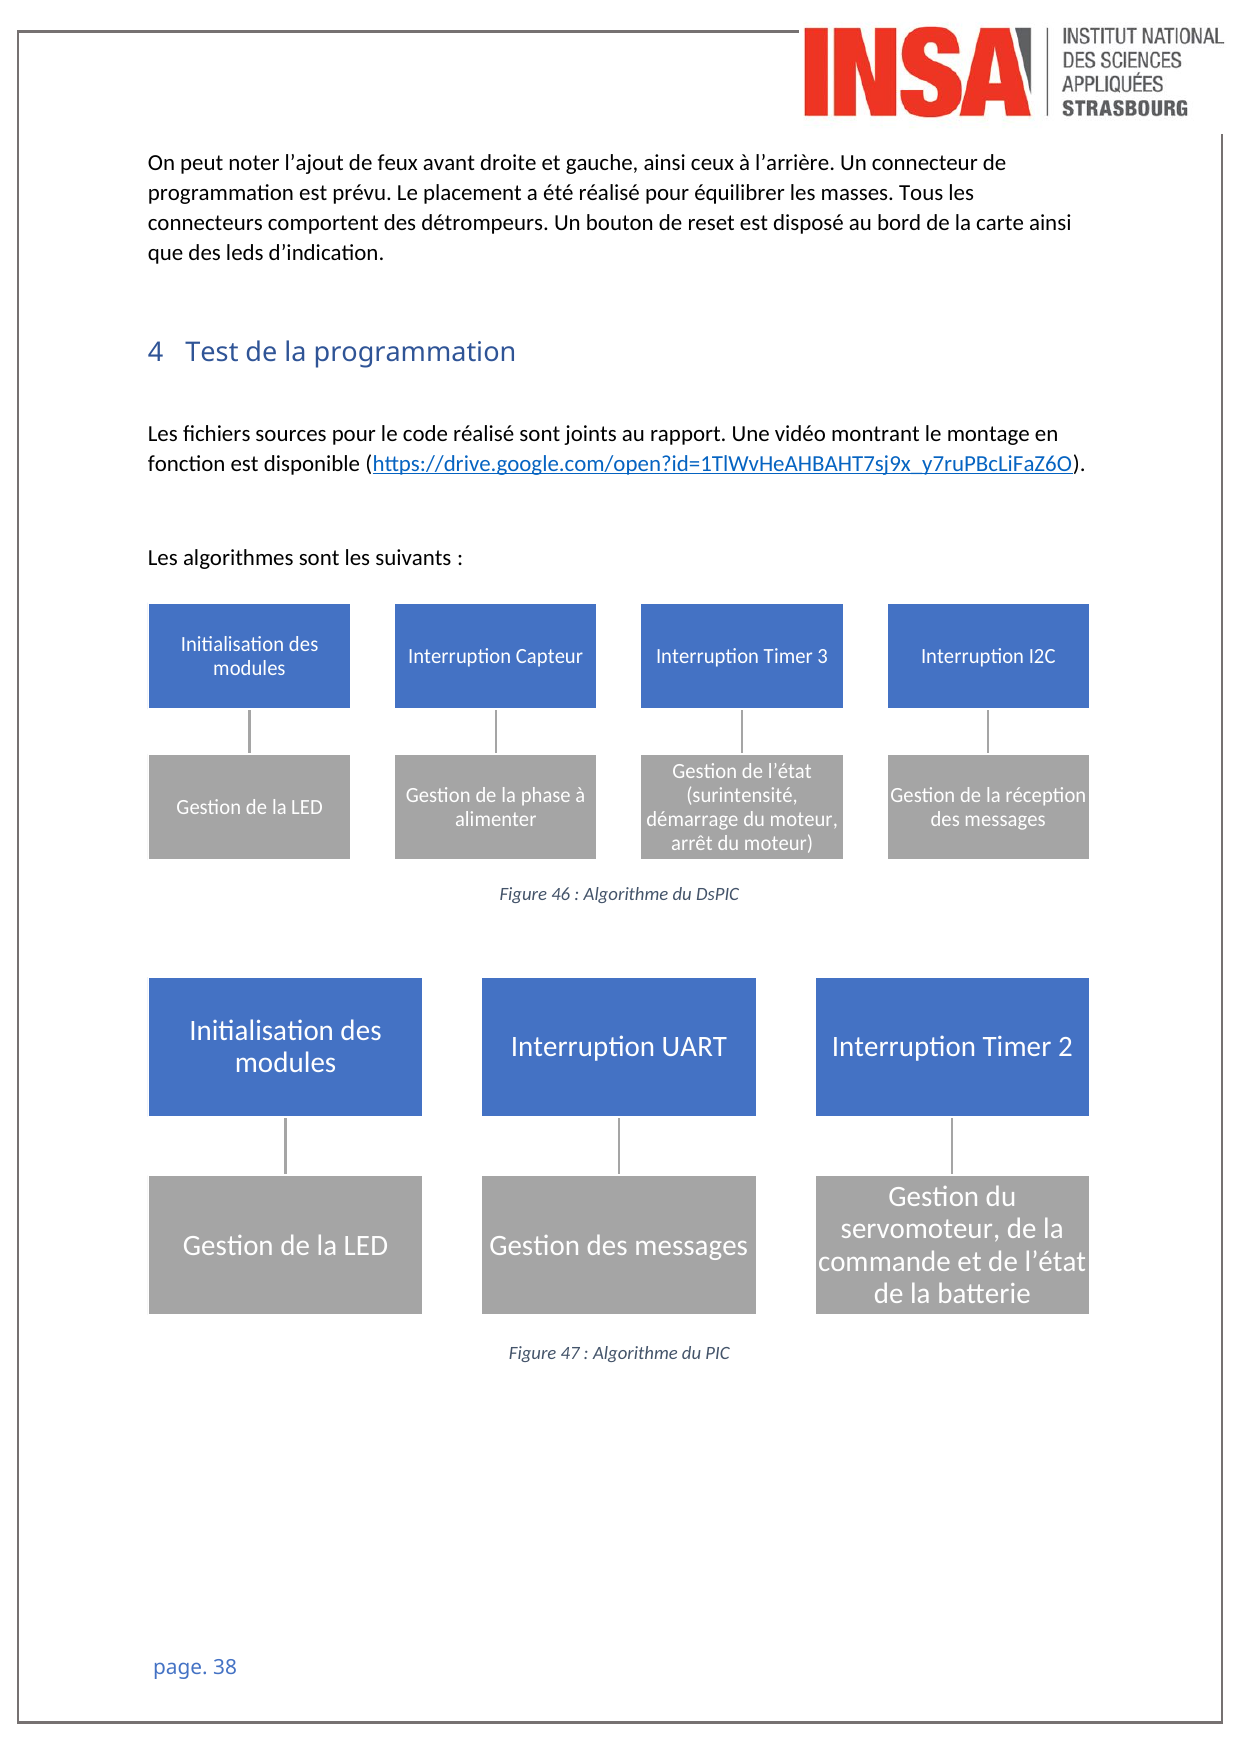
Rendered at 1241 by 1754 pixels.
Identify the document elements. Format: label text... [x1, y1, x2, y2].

picture [799, 18, 1229, 134]
text On peut noter l’ajout de feux avant droite et gauche, ainsi ceux à l’arrière. Un connecteur de programmation est prévu. Le placement a été réalisé pour équilibrer les masses. Tous les connecteurs comportent des détrompeurs. Un bouton de reset est disposé au bord de la carte ainsi que des leds d’indication. [148, 148, 1093, 266]
text Les fichiers sources pour le code réalisé sont joints au rapport. Une vidéo montrant le montage en fonction est disponible (https://drive.google.com/open?id=1TlWvHeAHBAHT7sj9x_y7ruPBcLiFaZ6O). [148, 419, 1093, 477]
text Les algorithmes sont les suivants : [148, 543, 1093, 571]
subtitle Test de la programmation [148, 332, 1093, 369]
